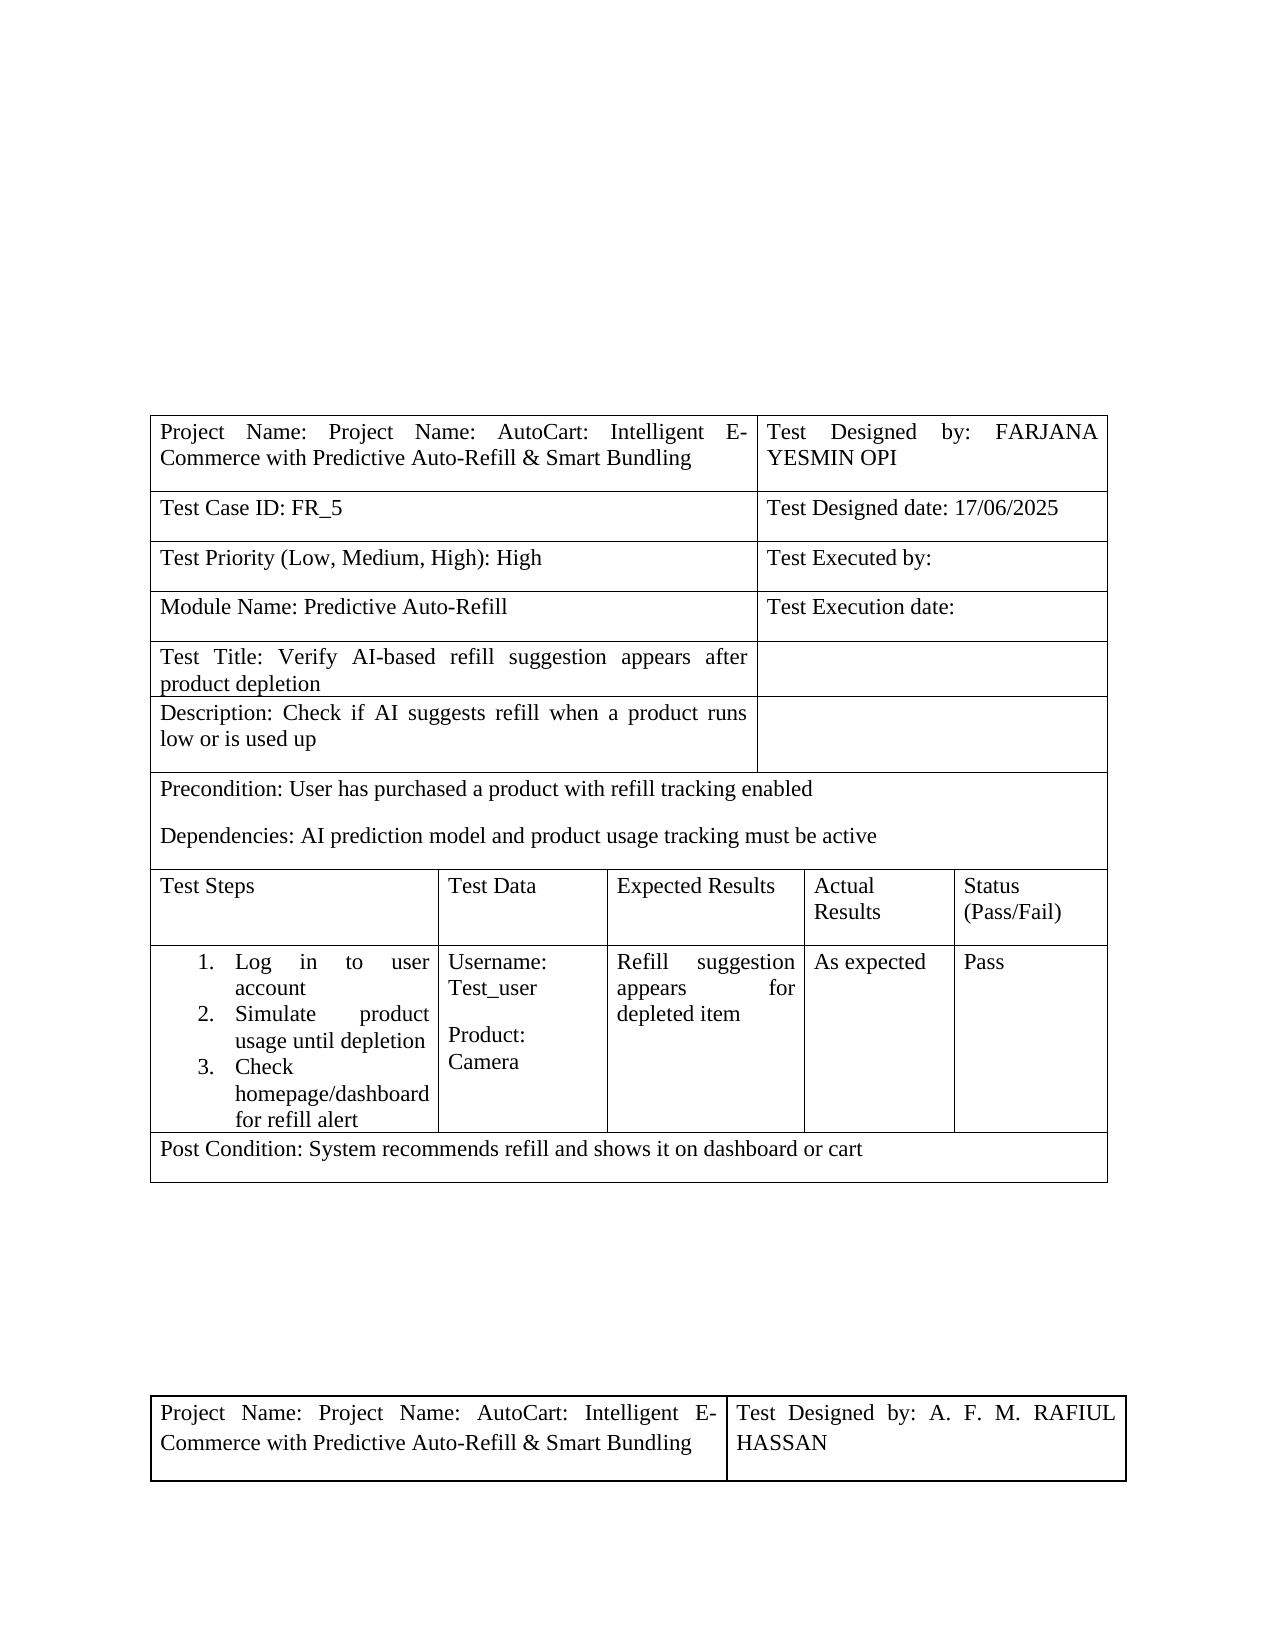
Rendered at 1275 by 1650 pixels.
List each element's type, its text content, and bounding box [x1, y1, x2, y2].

table_header Test Designed by: FARJANA YESMIN OPI [758, 416, 1107, 491]
table_header Test Designed by: A. F. M. RAFIUL HASSAN [728, 1397, 1125, 1480]
table_cell Log in to user account Simulate product usage until depletion Check homepage/dashboard for refill alert [151, 946, 438, 1132]
table_cell Test Data [439, 870, 607, 945]
table_cell Pass [955, 946, 1107, 1132]
table_cell Test Title: Verify AI-based refill suggestion appears after product depletion [151, 642, 757, 696]
table_cell Test Execution date: [758, 592, 1107, 641]
table_cell Precondition: User has purchased a product with refill tracking enabled Dependencies: AI prediction model and product usage tracking must be active [151, 773, 1107, 869]
table_cell Description: Check if AI suggests refill when a product runs low or is used up [151, 697, 757, 772]
table_cell Expected Results [608, 870, 804, 945]
table_cell Test Steps [151, 870, 438, 945]
table_cell Test Executed by: [758, 542, 1107, 591]
table_cell [758, 642, 1107, 696]
table_cell [758, 697, 1107, 772]
table_header Project Name: Project Name: AutoCart: Intelligent E-Commerce with Predictive Auto-Refill & Smart Bundling [152, 1397, 726, 1480]
table_cell Test Designed date: 17/06/2025 [758, 492, 1107, 541]
table_cell As expected [805, 946, 954, 1132]
table_cell Test Priority (Low, Medium, High): High [151, 542, 757, 591]
table_cell Test Case ID: FR_5 [151, 492, 757, 541]
table_header Project Name: Project Name: AutoCart: Intelligent E-Commerce with Predictive Auto-Refill & Smart Bundling [151, 416, 757, 491]
table_cell Refill suggestion appears for depleted item [608, 946, 804, 1132]
table_cell Username: Test_user Product: Camera [439, 946, 607, 1132]
table_cell Status (Pass/Fail) [955, 870, 1107, 945]
table_cell Post Condition: System recommends refill and shows it on dashboard or cart [151, 1133, 1107, 1182]
table_cell Actual Results [805, 870, 954, 945]
table_cell Module Name: Predictive Auto-Refill [151, 592, 757, 641]
